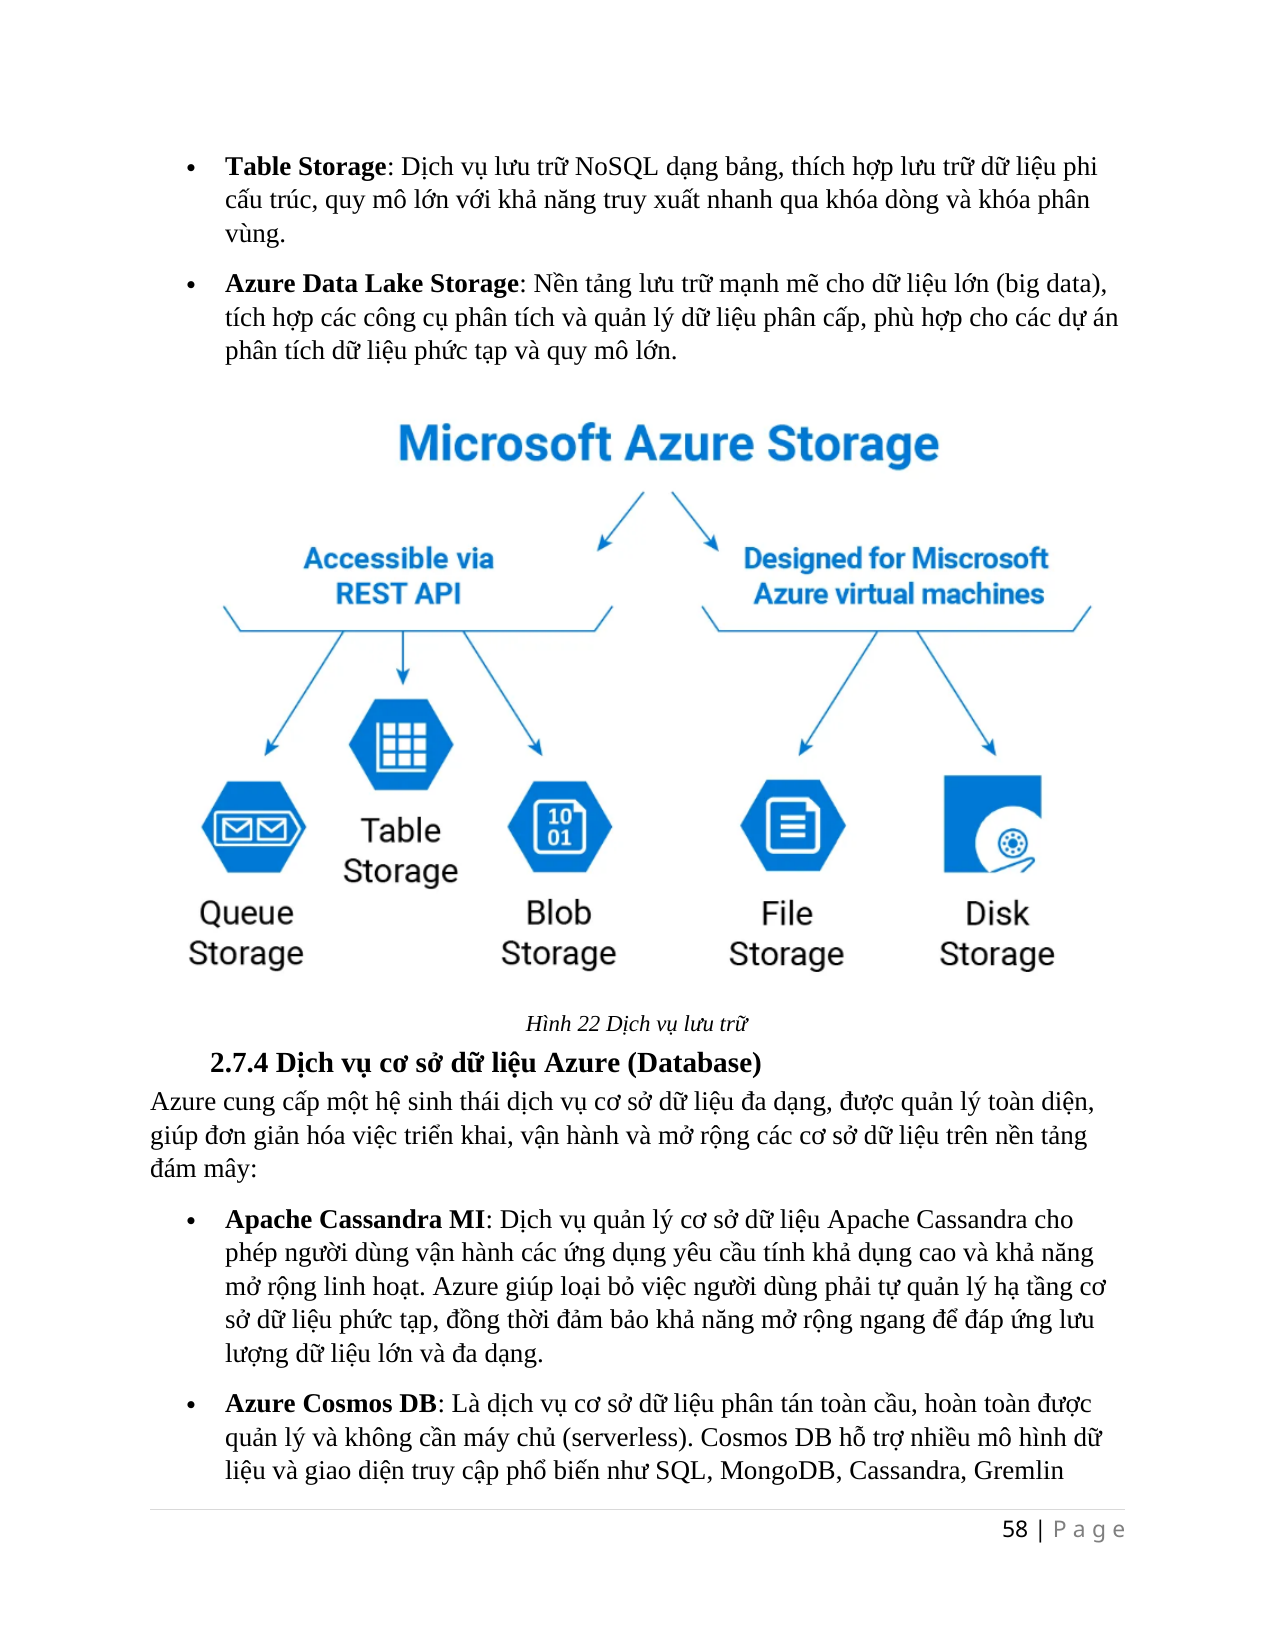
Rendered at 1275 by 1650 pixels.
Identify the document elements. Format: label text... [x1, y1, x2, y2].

list Apache Cassandra MI: Dịch vụ quản lý cơ sở dữ liệu Apache Cassandra cho phép người dùng vận hành các ứng dụng yêu cầu tính khả dụng cao và khả năng mở rộng linh hoạt. Azure giúp loại bỏ việc người dùng phải tự quản lý hạ tầng cơ sở dữ liệu phức tạp, đồng thời đảm bảo khả năng mở rộng ngang để đáp ứng lưu lượng dữ liệu lớn và đa dạng. [187, 1203, 1125, 1368]
text Hình 22 Dịch vụ lưu trữ [150, 1011, 1125, 1037]
list Azure Data Lake Storage: Nền tảng lưu trữ mạnh mẽ cho dữ liệu lớn (big data), tích hợp các công cụ phân tích và quản lý dữ liệu phân cấp, phù hợp cho các dự án phân tích dữ liệu phức tạp và quy mô lớn. [187, 267, 1125, 366]
picture [150, 384, 1125, 1008]
list Table Storage: Dịch vụ lưu trữ NoSQL dạng bảng, thích hợp lưu trữ dữ liệu phi cấu trúc, quy mô lớn với khả năng truy xuất nhanh qua khóa dòng và khóa phân vùng. [187, 150, 1125, 248]
text Azure cung cấp một hệ sinh thái dịch vụ cơ sở dữ liệu đa dạng, được quản lý toàn diện, giúp đơn giản hóa việc triển khai, vận hành và mở rộng các cơ sở dữ liệu trên nền tảng đám mây: [150, 1086, 1125, 1184]
subtitle 2.7.4 Dịch vụ cơ sở dữ liệu Azure (Database) [210, 1045, 1125, 1079]
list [187, 1387, 1125, 1485]
